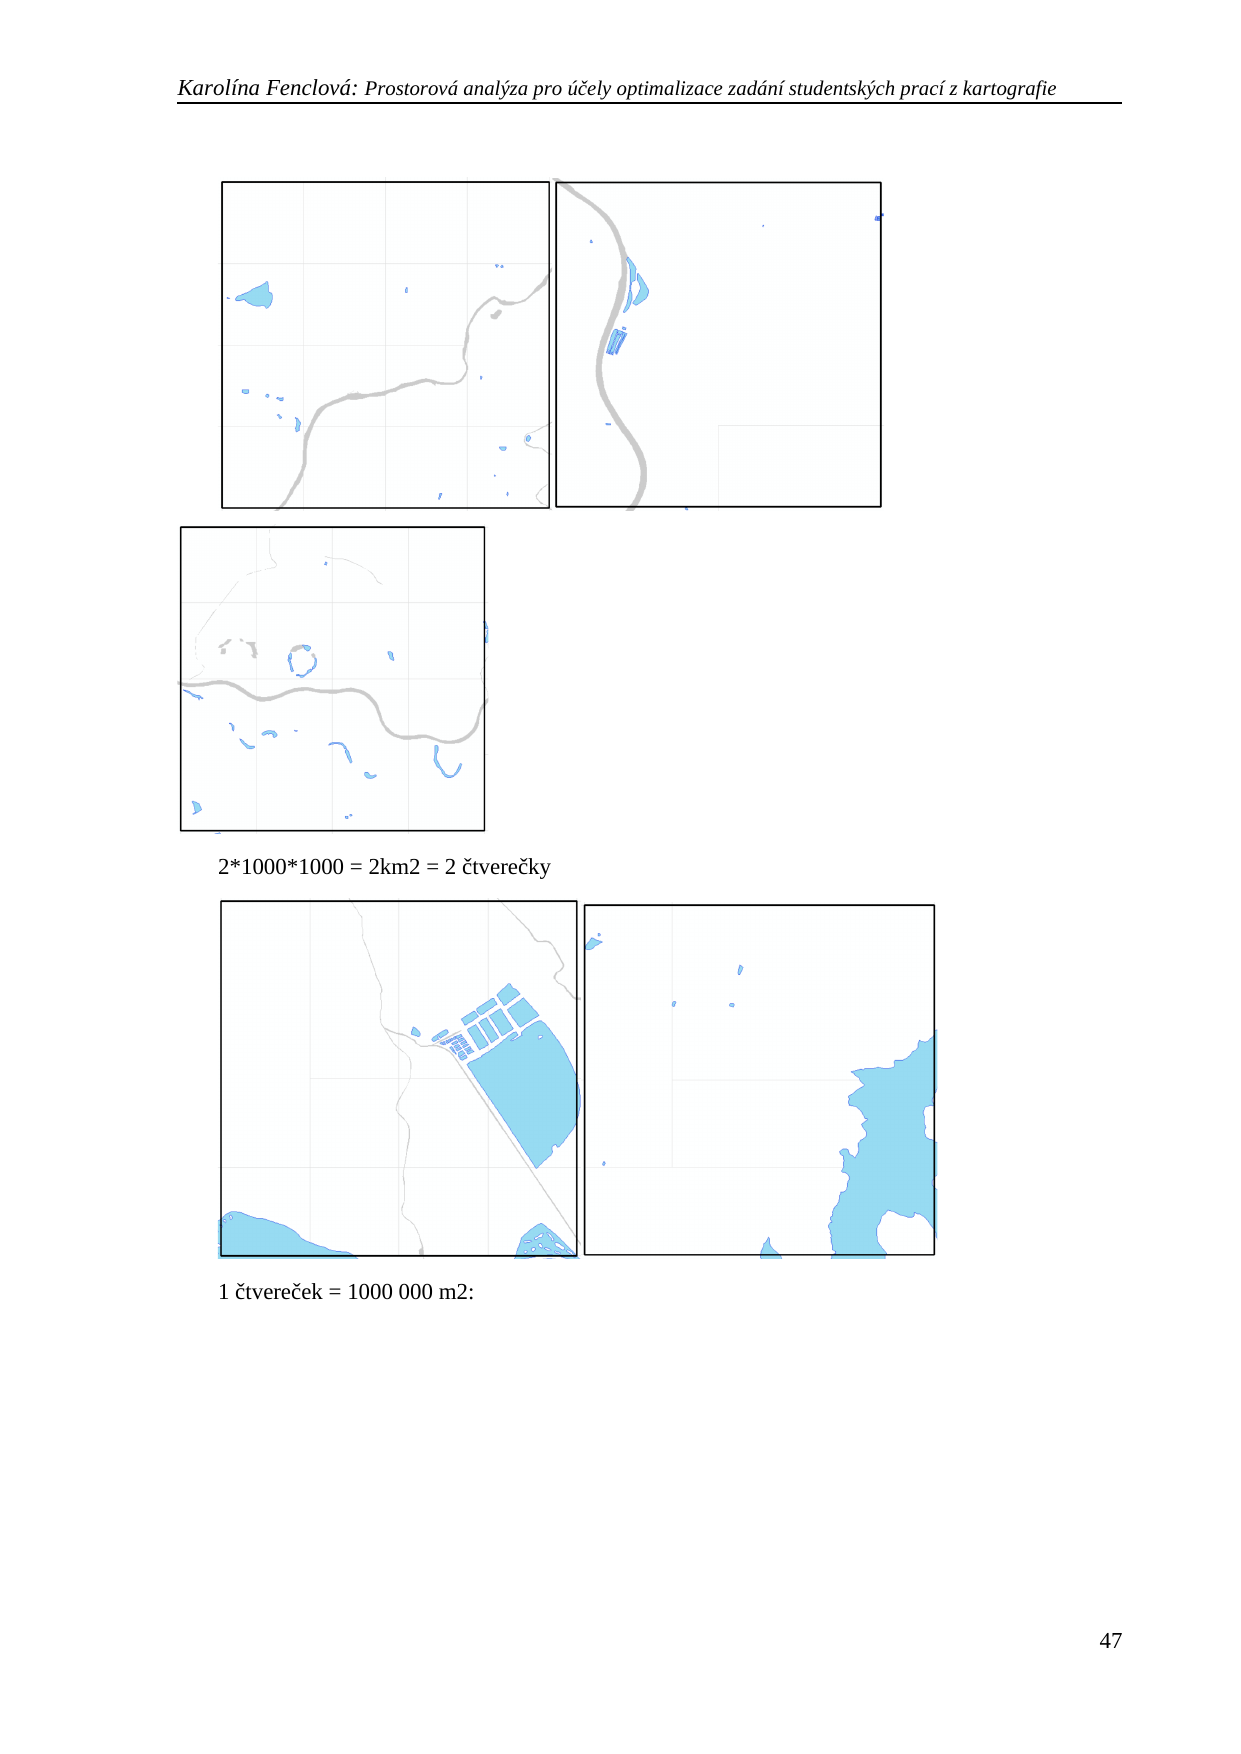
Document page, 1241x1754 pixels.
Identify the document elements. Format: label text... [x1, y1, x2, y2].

text 2*1000*1000 = 2km2 = 2 čtverečky [177, 853, 1122, 879]
picture [177, 524, 489, 834]
picture [217, 177, 885, 511]
picture [217, 898, 938, 1259]
text 1 čtvereček = 1000 000 m2: [177, 1278, 1122, 1304]
